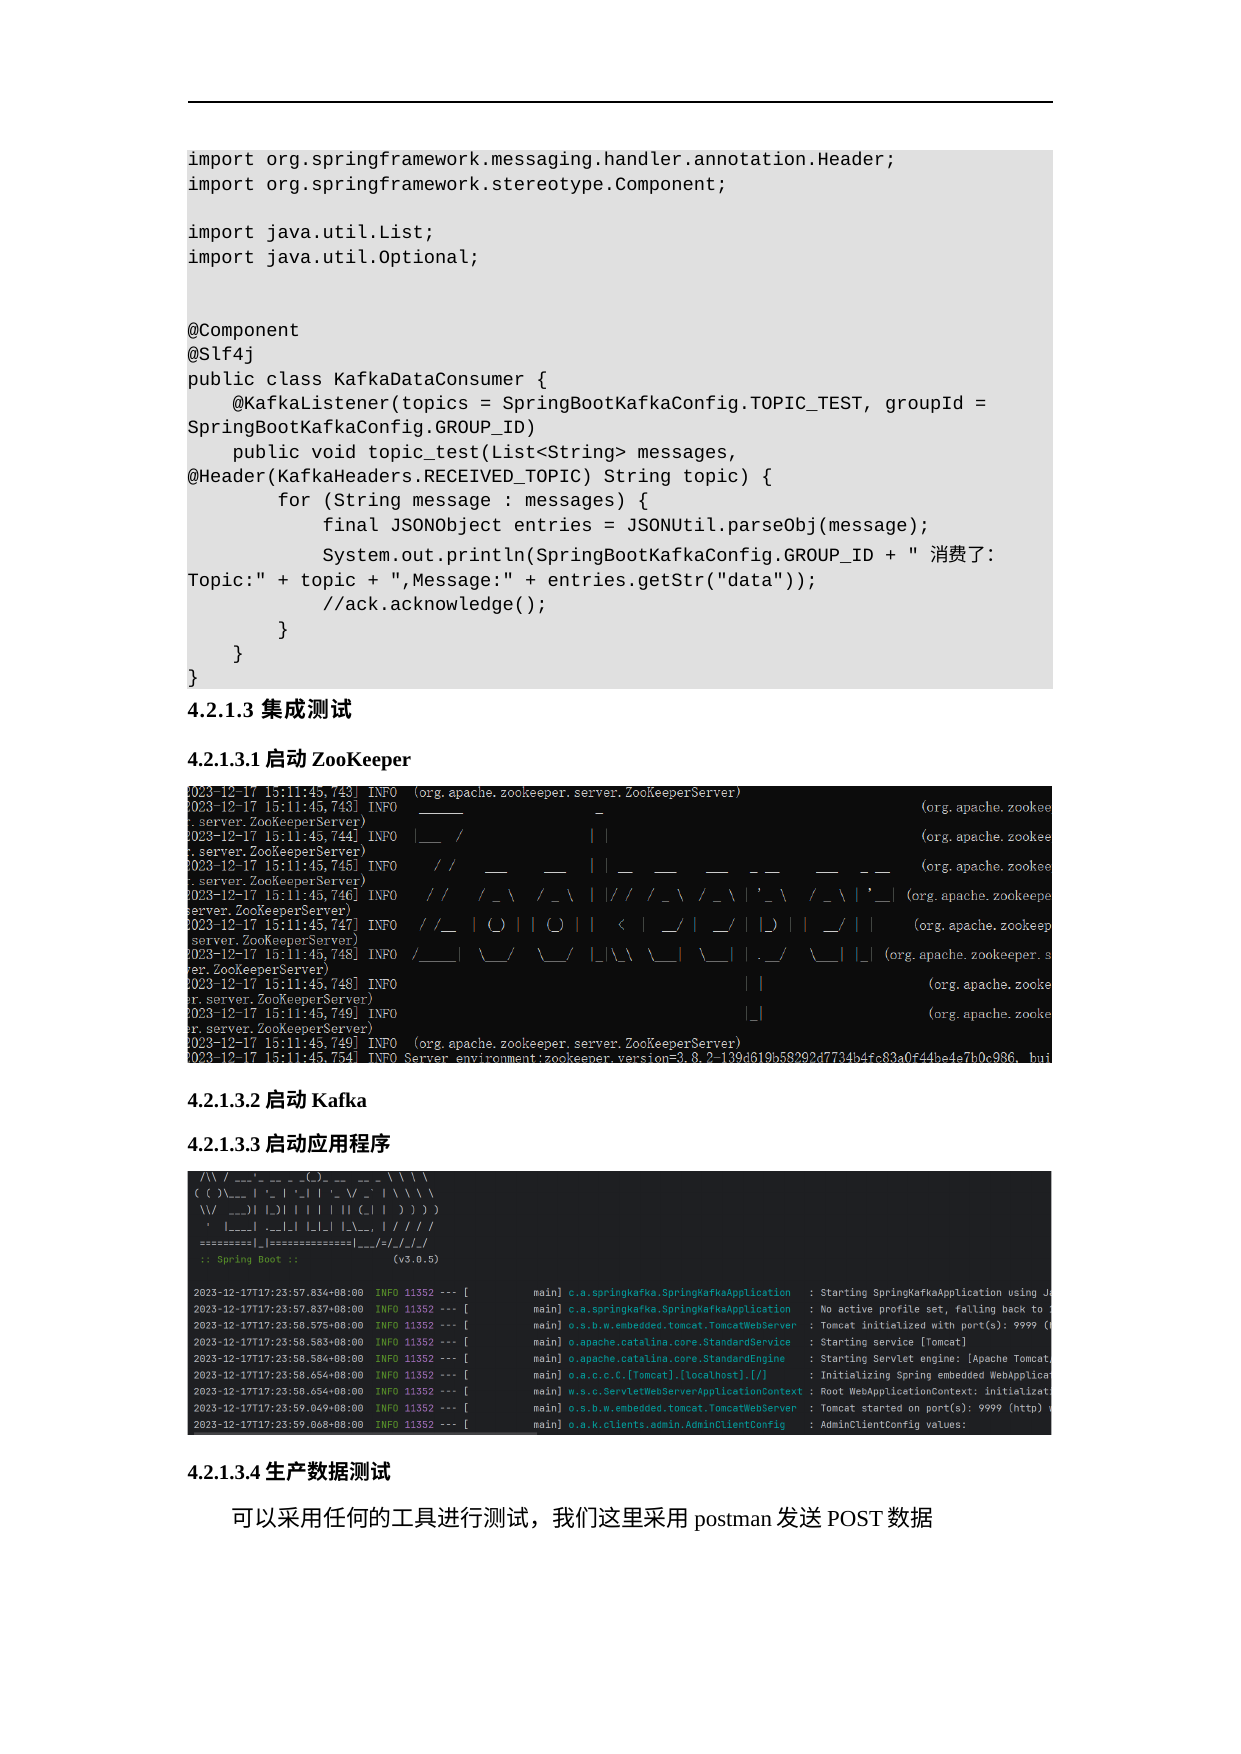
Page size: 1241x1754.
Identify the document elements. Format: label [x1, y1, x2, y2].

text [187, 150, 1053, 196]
picture [187, 1171, 1052, 1435]
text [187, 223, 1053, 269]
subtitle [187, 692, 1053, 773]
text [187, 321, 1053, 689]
picture [187, 786, 1052, 1063]
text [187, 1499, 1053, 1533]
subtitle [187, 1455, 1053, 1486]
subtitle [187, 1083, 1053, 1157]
